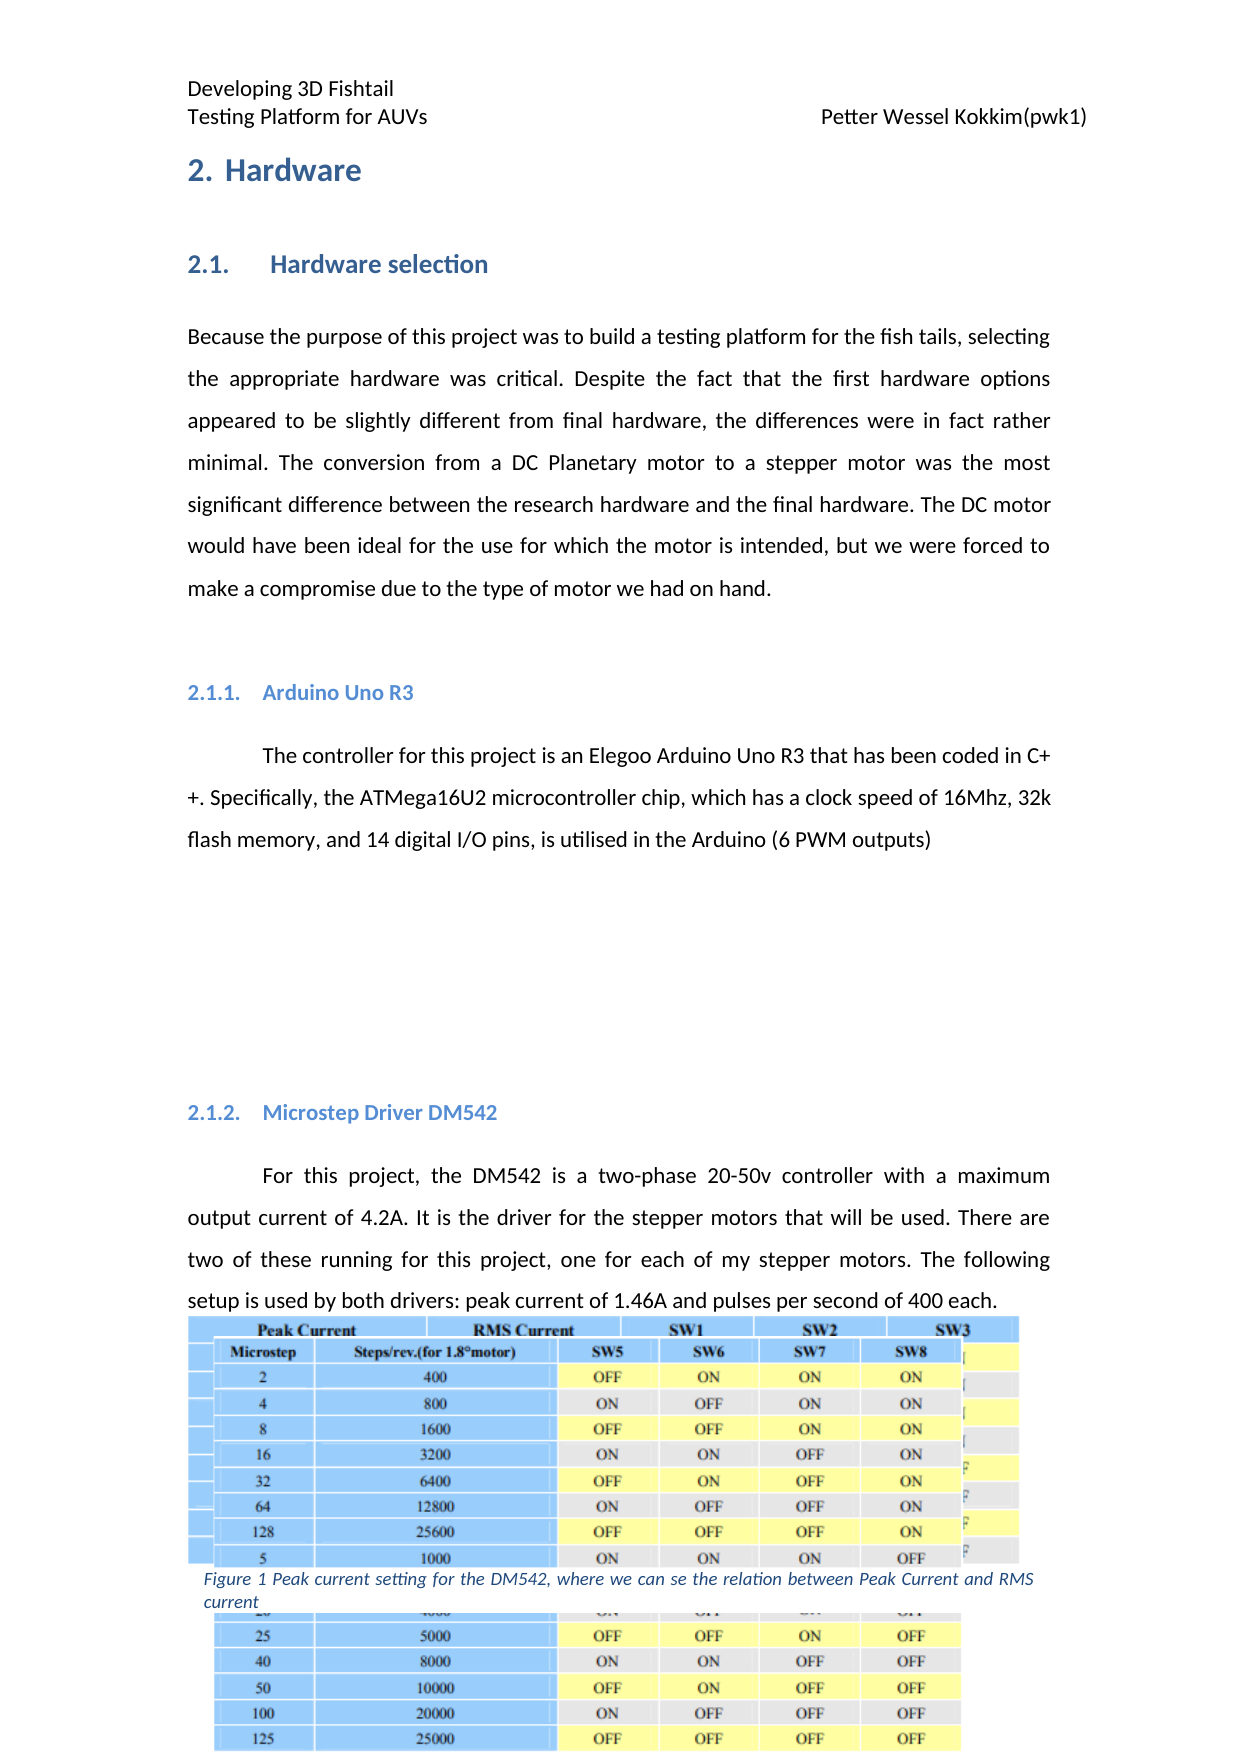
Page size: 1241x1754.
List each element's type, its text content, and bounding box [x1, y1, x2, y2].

subtitle Hardware [187, 149, 1053, 189]
subtitle Microstep Driver DM542 [187, 1098, 1053, 1126]
subtitle Hardware selection [187, 247, 1053, 280]
text Because the purpose of this project was to build a testing platform for the fish tails, selecting the appropriate hardware was critical. Despite the fact that the first hardware options appeared to be slightly different from final hardware, the differences were in fact rather minimal. The conversion from a DC Planetary motor to a stepper motor was the most significant difference between the research hardware and the final hardware. The DC motor would have been ideal for the use for which the motor is intended, but we were forced to make a compromise due to the type of motor we had on hand. [187, 322, 1053, 602]
subtitle Arduino Uno R3 [187, 678, 1053, 706]
picture [187, 1316, 1024, 1567]
text For this project, the DM542 is a two-phase 20-50v controller with a maximum output current of 4.2A. It is the driver for the stepper motors that will be used. There are two of these running for this project, one for each of my stepper motors. The following setup is used by both drivers: peak current of 1.46A and pulses per second of 400 each. [187, 1161, 1053, 1315]
text The controller for this project is an Elegoo Arduino Uno R3 that has been coded in C++. Specifically, the ATMega16U2 microcontroller chip, which has a clock speed of 16Mhz, 32k flash memory, and 14 digital I/O pins, is utilised in the Arduino (6 PWM outputs) [187, 741, 1053, 853]
picture [213, 1613, 964, 1754]
